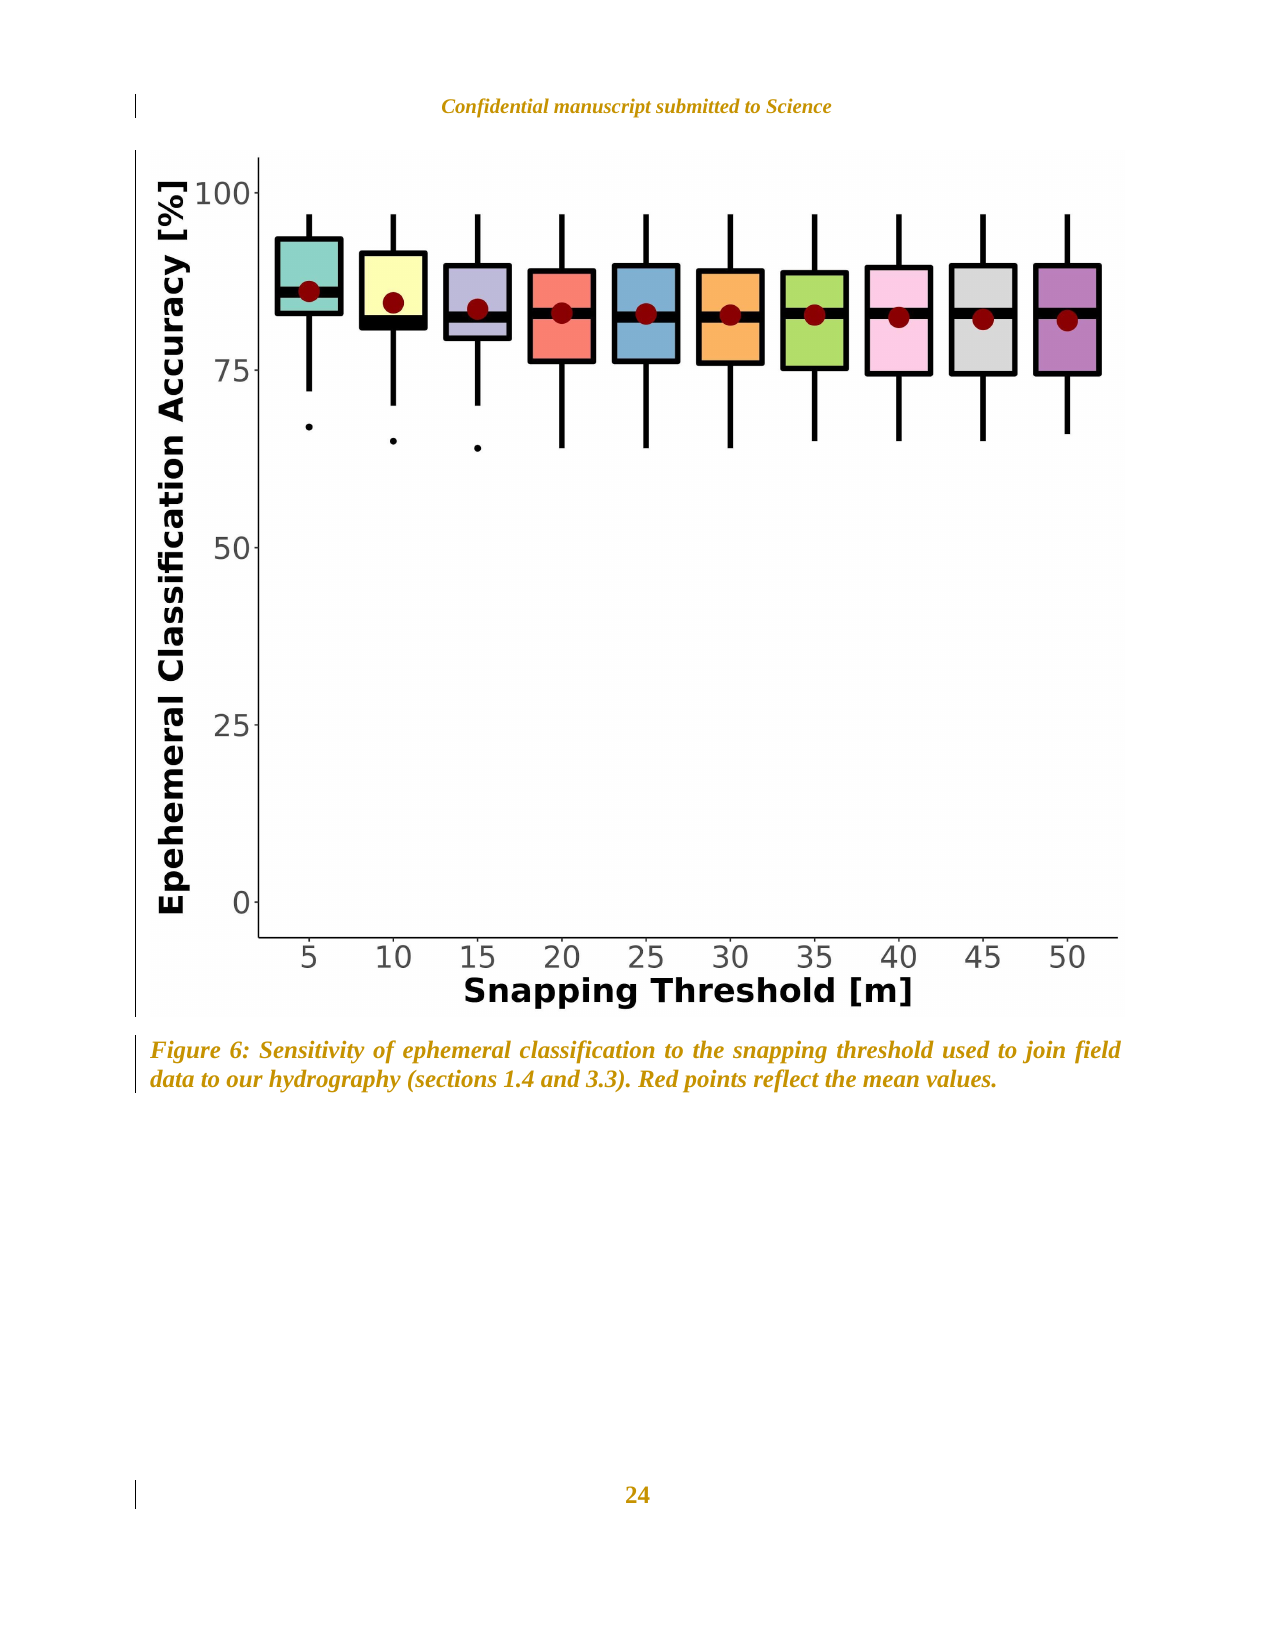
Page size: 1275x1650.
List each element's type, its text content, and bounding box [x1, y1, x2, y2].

picture [150, 150, 1125, 1017]
text Figure 6: Sensitivity of ephemeral classification to the snapping threshold used to join field data to our hydrography (sections 1.4 and 3.3). Red points reflect the mean values. [150, 1035, 1125, 1093]
